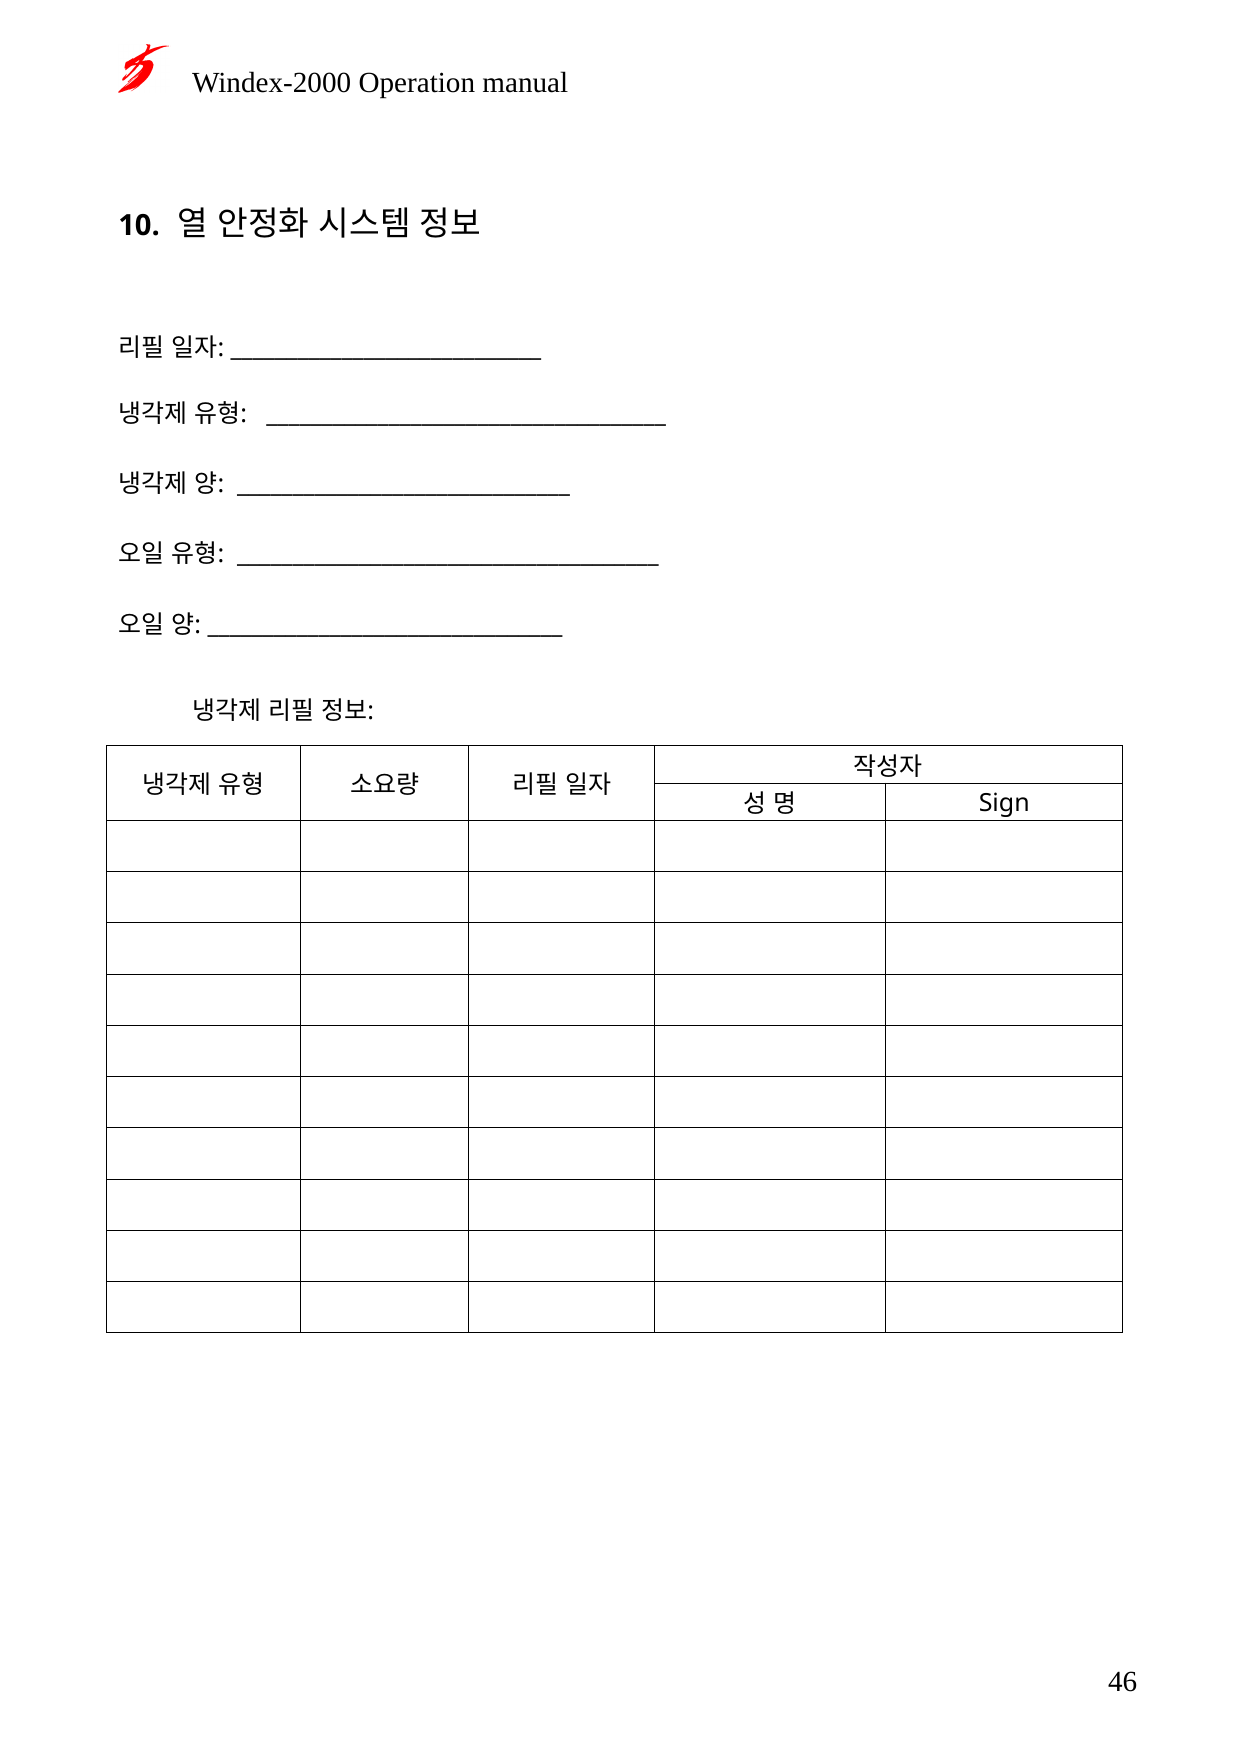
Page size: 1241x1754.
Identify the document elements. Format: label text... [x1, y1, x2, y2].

table_cell [301, 975, 468, 1025]
table_cell [469, 923, 654, 973]
table_cell [107, 1128, 300, 1178]
table_header 작성자 [655, 746, 1122, 782]
text 리필 일자: ____________________________ [118, 328, 1137, 364]
table_cell [469, 1026, 654, 1076]
table_cell [886, 1180, 1122, 1230]
table_cell [469, 1282, 654, 1332]
table_cell [469, 1180, 654, 1230]
table_header 리필 일자 [469, 746, 654, 820]
table_cell [107, 1026, 300, 1076]
table_cell [469, 1231, 654, 1281]
table_header 소요량 [301, 746, 468, 820]
table_cell [301, 1128, 468, 1178]
table_cell [655, 1180, 885, 1230]
table_cell [655, 923, 885, 973]
table_cell [886, 975, 1122, 1025]
table_cell [469, 975, 654, 1025]
table_cell [655, 1282, 885, 1332]
table_cell [886, 1282, 1122, 1332]
text 냉각제 양: ______________________________ [118, 463, 1137, 500]
text 냉각제 리필 정보: [118, 691, 1137, 727]
table_cell [886, 821, 1122, 871]
table_cell [886, 1231, 1122, 1281]
table_cell [107, 821, 300, 871]
table_cell [107, 975, 300, 1025]
text 냉각제 유형: ____________________________________ [118, 394, 1137, 430]
table_cell [469, 1077, 654, 1127]
table_cell [886, 1128, 1122, 1178]
table_cell [301, 821, 468, 871]
table_cell [301, 1231, 468, 1281]
table_cell [107, 923, 300, 973]
table_cell [886, 923, 1122, 973]
table_cell [655, 1026, 885, 1076]
table_cell 성 명 [655, 784, 885, 820]
text 오일 양: ________________________________ [118, 604, 1137, 640]
picture [118, 44, 171, 93]
table_cell [301, 872, 468, 922]
table_cell [301, 923, 468, 973]
table_header 냉각제 유형 [107, 746, 300, 820]
table_cell [655, 872, 885, 922]
table_cell [655, 821, 885, 871]
table_cell [655, 1128, 885, 1178]
table_cell [469, 821, 654, 871]
table_cell [886, 1077, 1122, 1127]
text 오일 유형: ______________________________________ [118, 534, 1137, 570]
table_cell [655, 1077, 885, 1127]
table_cell Sign [886, 784, 1122, 820]
table_cell [469, 1128, 654, 1178]
subtitle 열 안정화 시스템 정보 [118, 197, 1137, 245]
table_cell [107, 1180, 300, 1230]
table_cell [655, 975, 885, 1025]
table_cell [301, 1026, 468, 1076]
table_cell [655, 1231, 885, 1281]
table_cell [107, 872, 300, 922]
table_cell [301, 1180, 468, 1230]
table_cell [886, 872, 1122, 922]
table_cell [107, 1231, 300, 1281]
table_cell [886, 1026, 1122, 1076]
table_cell [469, 872, 654, 922]
table_cell [301, 1077, 468, 1127]
table_cell [107, 1077, 300, 1127]
table_cell [107, 1282, 300, 1332]
table_cell [301, 1282, 468, 1332]
